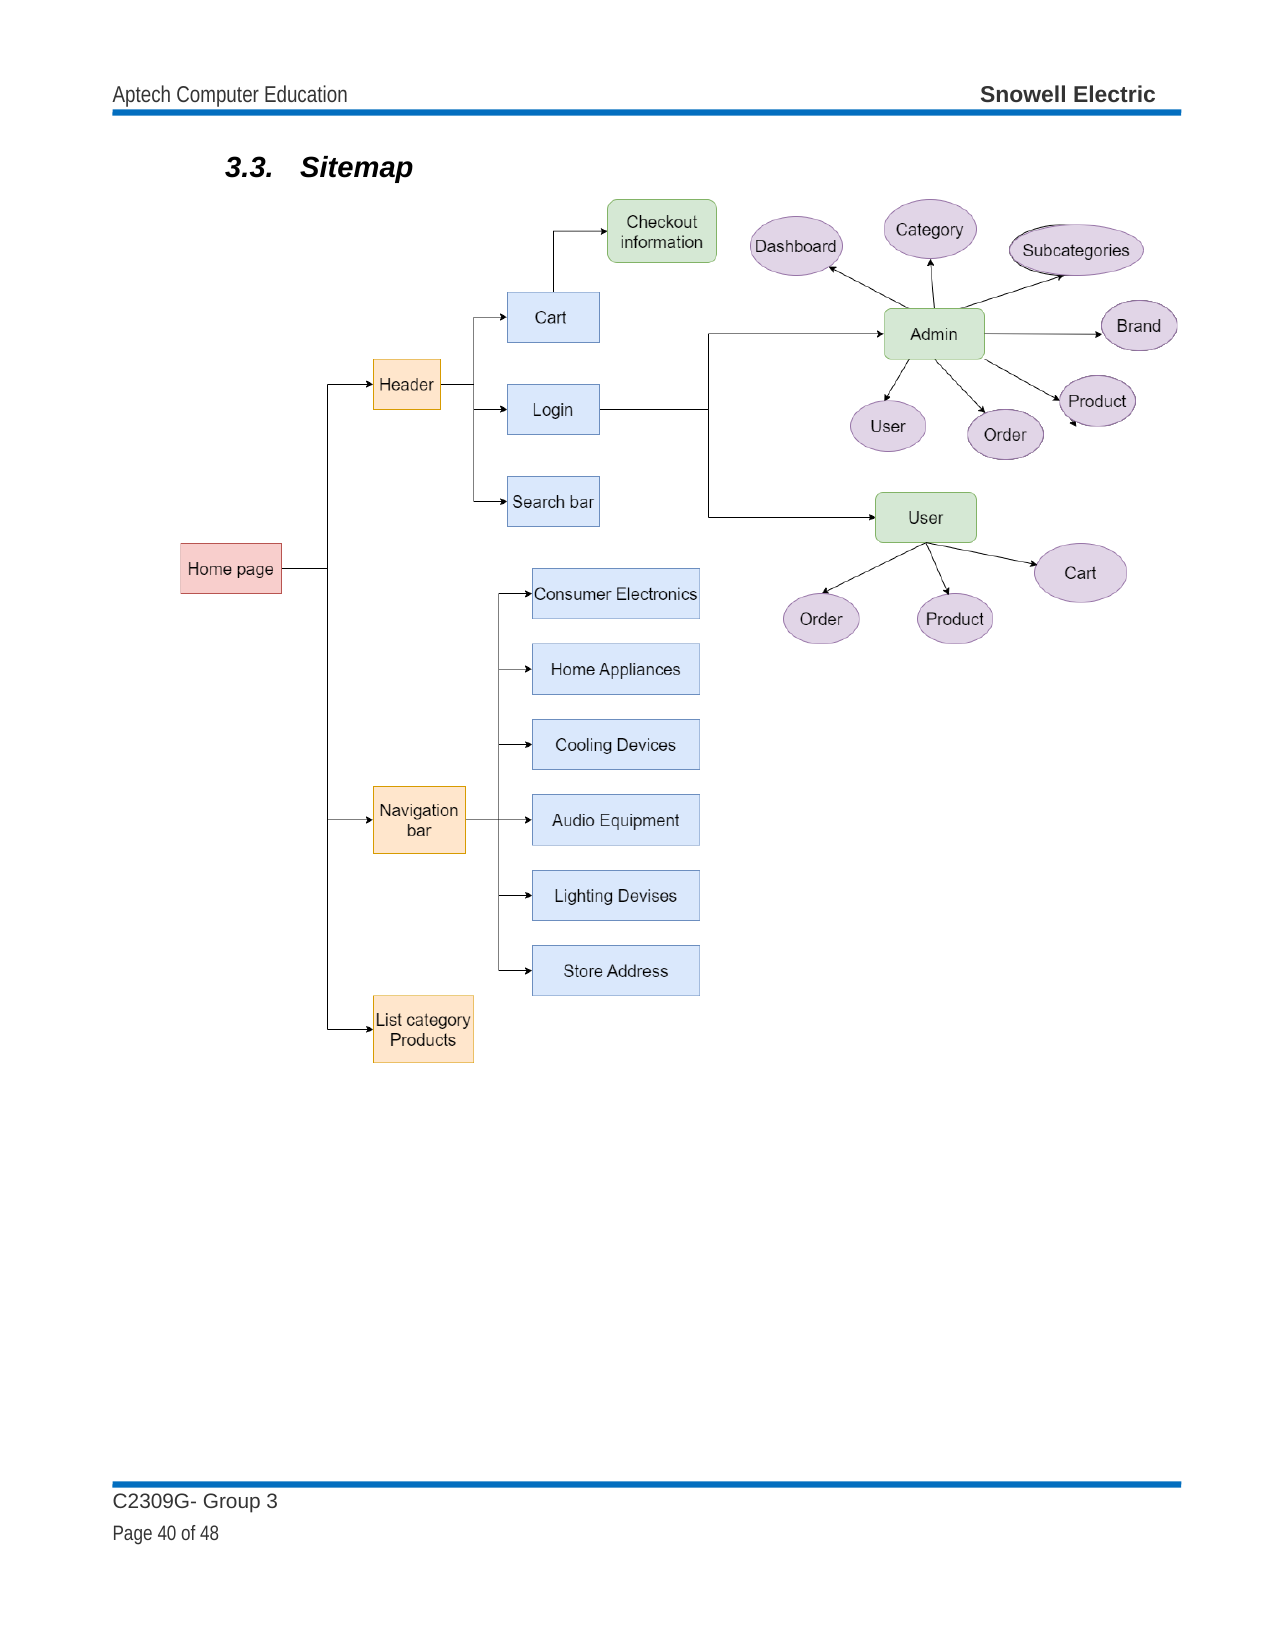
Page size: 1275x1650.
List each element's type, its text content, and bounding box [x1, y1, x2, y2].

picture [180, 199, 1178, 1063]
subtitle Sitemap [225, 150, 1122, 183]
